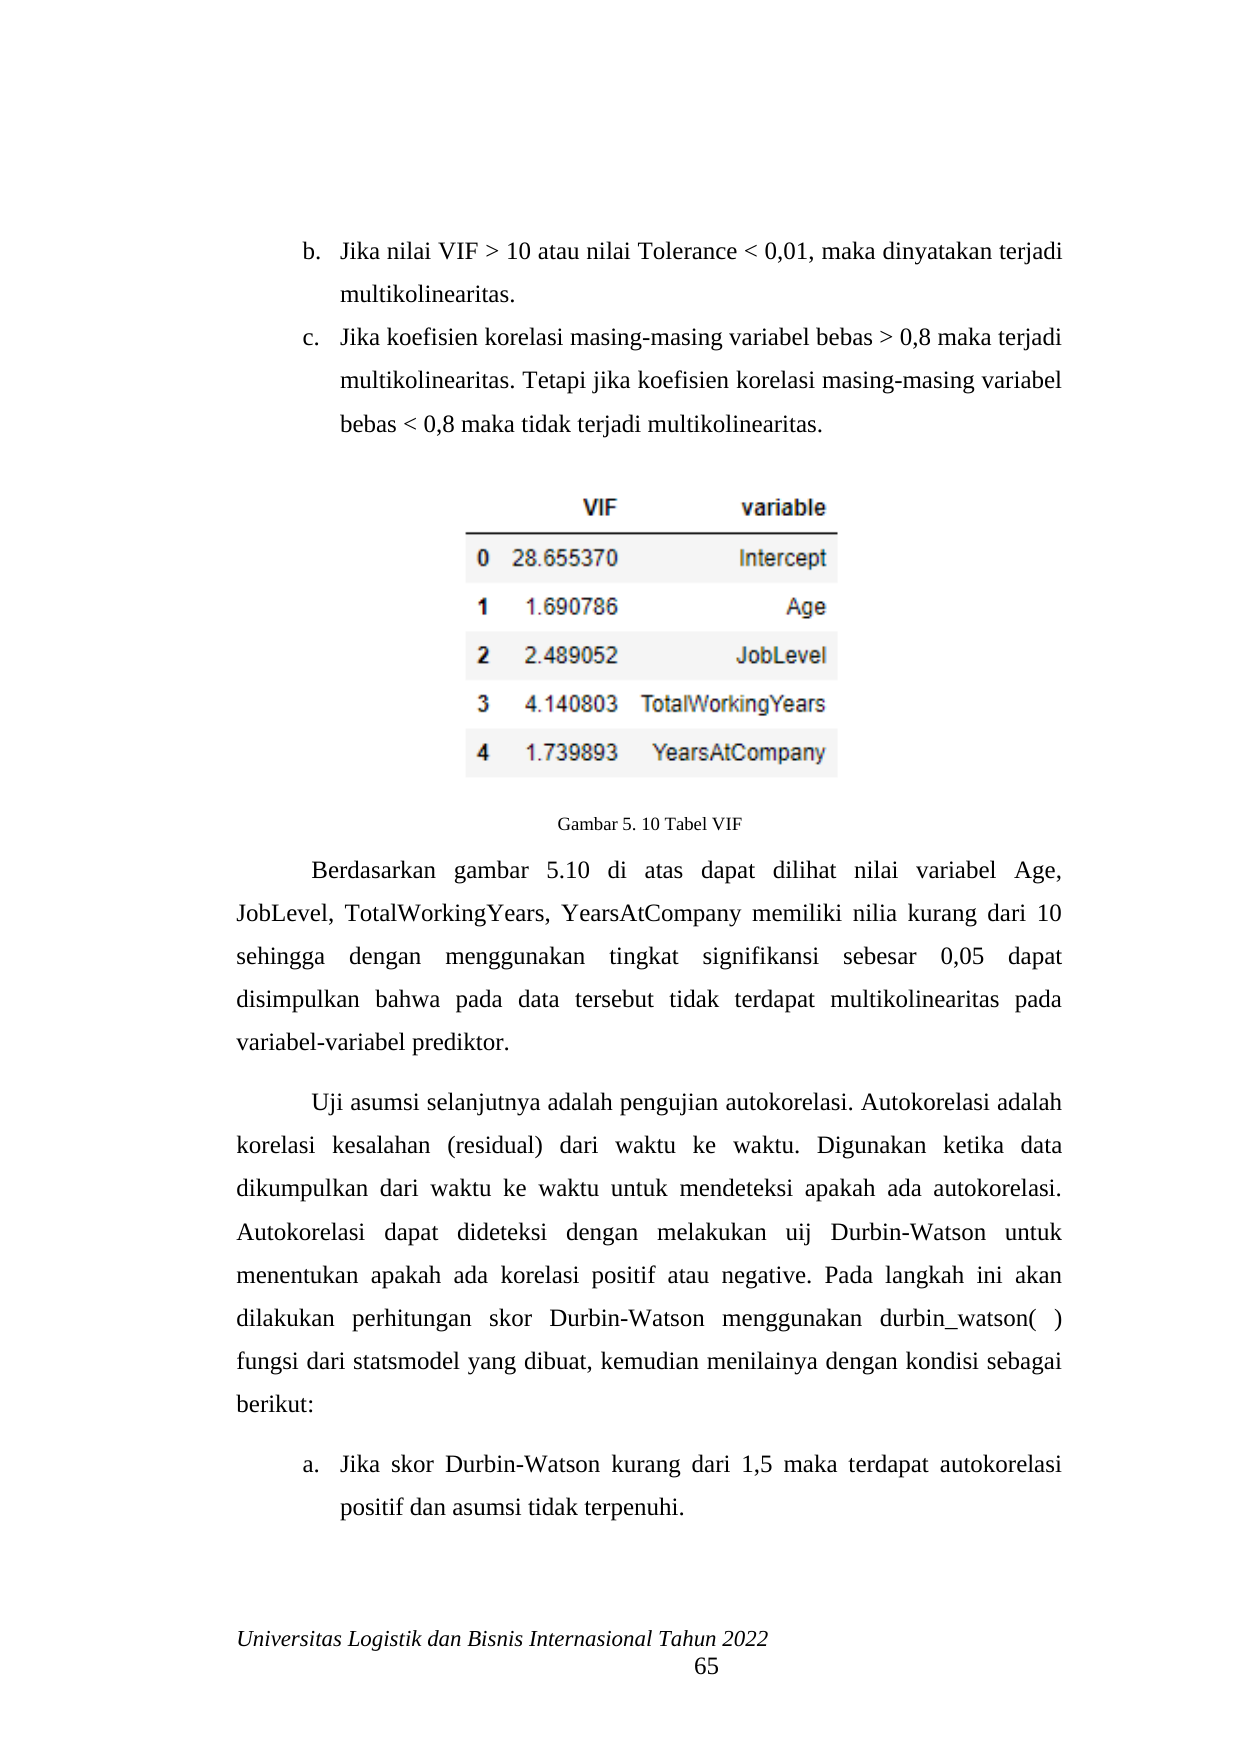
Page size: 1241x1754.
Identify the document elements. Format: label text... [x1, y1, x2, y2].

text Berdasarkan gambar 5.10 di atas dapat dilihat nilai variabel Age, JobLevel, TotalWorkingYears, YearsAtCompany memiliki nilia kurang dari 10 sehingga dengan menggunakan tingkat signifikansi sebesar 0,05 dapat disimpulkan bahwa pada data tersebut tidak terdapat multikolinearitas pada variabel-variabel prediktor. [236, 855, 1063, 1056]
text Gambar 5. 10 Tabel VIF [236, 813, 1063, 834]
list Jika nilai VIF > 10 atau nilai Tolerance < 0,01, maka dinyatakan terjadi multikolinearitas. [302, 236, 1063, 308]
list Jika skor Durbin-Watson kurang dari 1,5 maka terdapat autokorelasi positif dan asumsi tidak terpenuhi. [302, 1449, 1063, 1521]
list Jika koefisien korelasi masing-masing variabel bebas > 0,8 maka terjadi multikolinearitas. Tetapi jika koefisien korelasi masing-masing variabel bebas < 0,8 maka tidak terjadi multikolinearitas. [302, 322, 1063, 437]
picture [457, 468, 842, 782]
text Uji asumsi selanjutnya adalah pengujian autokorelasi. Autokorelasi adalah korelasi kesalahan (residual) dari waktu ke waktu. Digunakan ketika data dikumpulkan dari waktu ke waktu untuk mendeteksi apakah ada autokorelasi. Autokorelasi dapat dideteksi dengan melakukan uij Durbin-Watson untuk menentukan apakah ada korelasi positif atau negative. Pada langkah ini akan dilakukan perhitungan skor Durbin-Watson menggunakan durbin_watson( ) fungsi dari statsmodel yang dibuat, kemudian menilainya dengan kondisi sebagai berikut: [236, 1087, 1063, 1418]
